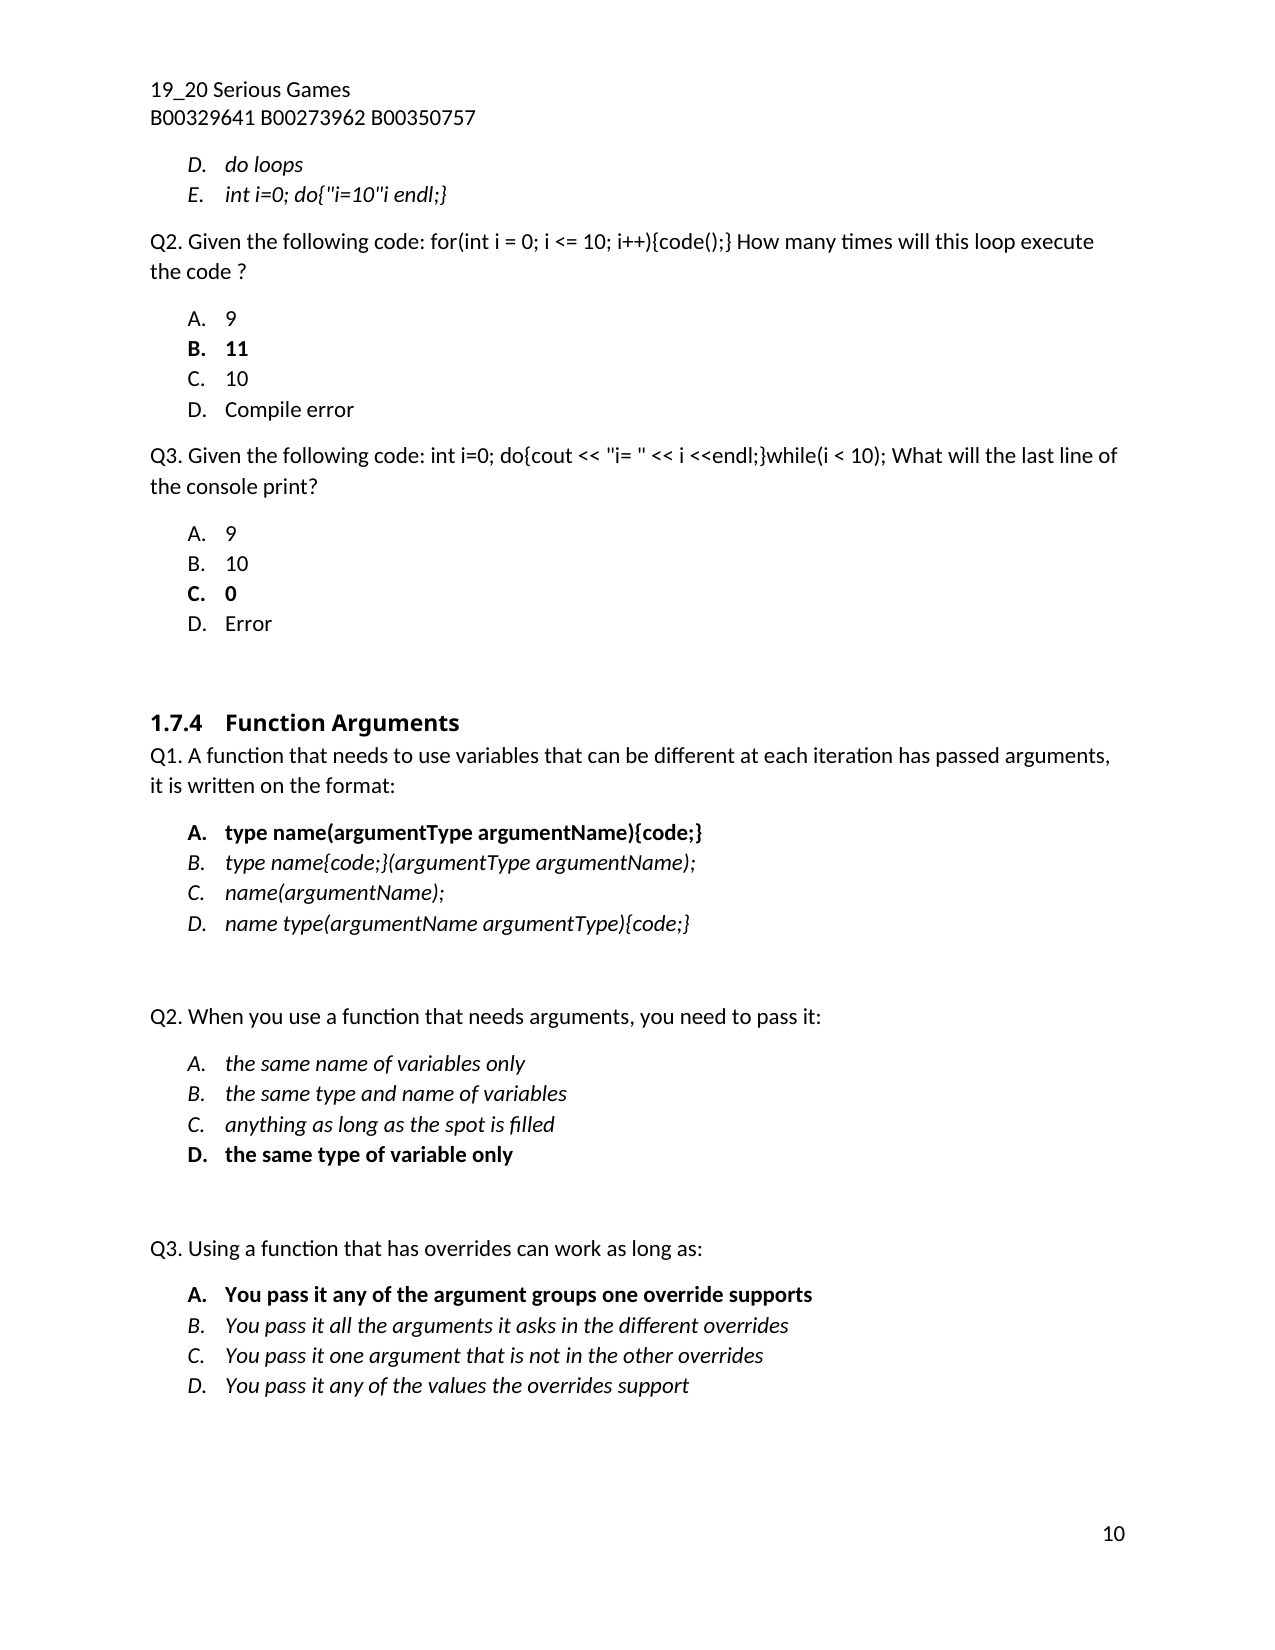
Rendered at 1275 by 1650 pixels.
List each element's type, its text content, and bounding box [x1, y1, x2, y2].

list 10 [187, 549, 1125, 577]
list 10 [187, 364, 1125, 393]
list 0 [187, 579, 1125, 607]
list You pass it one argument that is not in the other overrides [187, 1341, 1125, 1369]
text Q3. Using a function that has overrides can work as long as: [150, 1234, 1125, 1262]
list You pass it all the arguments it asks in the different overrides [187, 1311, 1125, 1339]
list the same type of variable only [187, 1140, 1125, 1168]
list int i=0; do{"i=10"i endl;} [187, 180, 1125, 208]
list Compile error [187, 395, 1125, 423]
list name(argumentName); [187, 878, 1125, 907]
list name type(argumentName argumentType){code;} [187, 909, 1125, 937]
subtitle Function Arguments [150, 707, 1125, 738]
list type name{code;}(argumentType argumentName); [187, 848, 1125, 876]
list do loops [187, 150, 1125, 178]
list the same name of variables only [187, 1049, 1125, 1077]
list anything as long as the spot is filled [187, 1110, 1125, 1138]
list Error [187, 609, 1125, 637]
list 9 [187, 304, 1125, 332]
list You pass it any of the values the overrides support [187, 1371, 1125, 1399]
text Q2. Given the following code: for(int i = 0; i <= 10; i++){code();} How many times will this loop execute the code ? [150, 227, 1125, 285]
list 11 [187, 334, 1125, 362]
list You pass it any of the argument groups one override supports [187, 1281, 1125, 1309]
text Q1. A function that needs to use variables that can be different at each iteration has passed arguments, it is written on the format: [150, 741, 1125, 799]
list 9 [187, 519, 1125, 547]
text Q2. When you use a function that needs arguments, you need to pass it: [150, 1002, 1125, 1031]
list type name(argumentType argumentName){code;} [187, 818, 1125, 846]
list the same type and name of variables [187, 1079, 1125, 1108]
text Q3. Given the following code: int i=0; do{cout << "i= " << i <<endl;}while(i < 10); What will the last line of the console print? [150, 442, 1125, 500]
